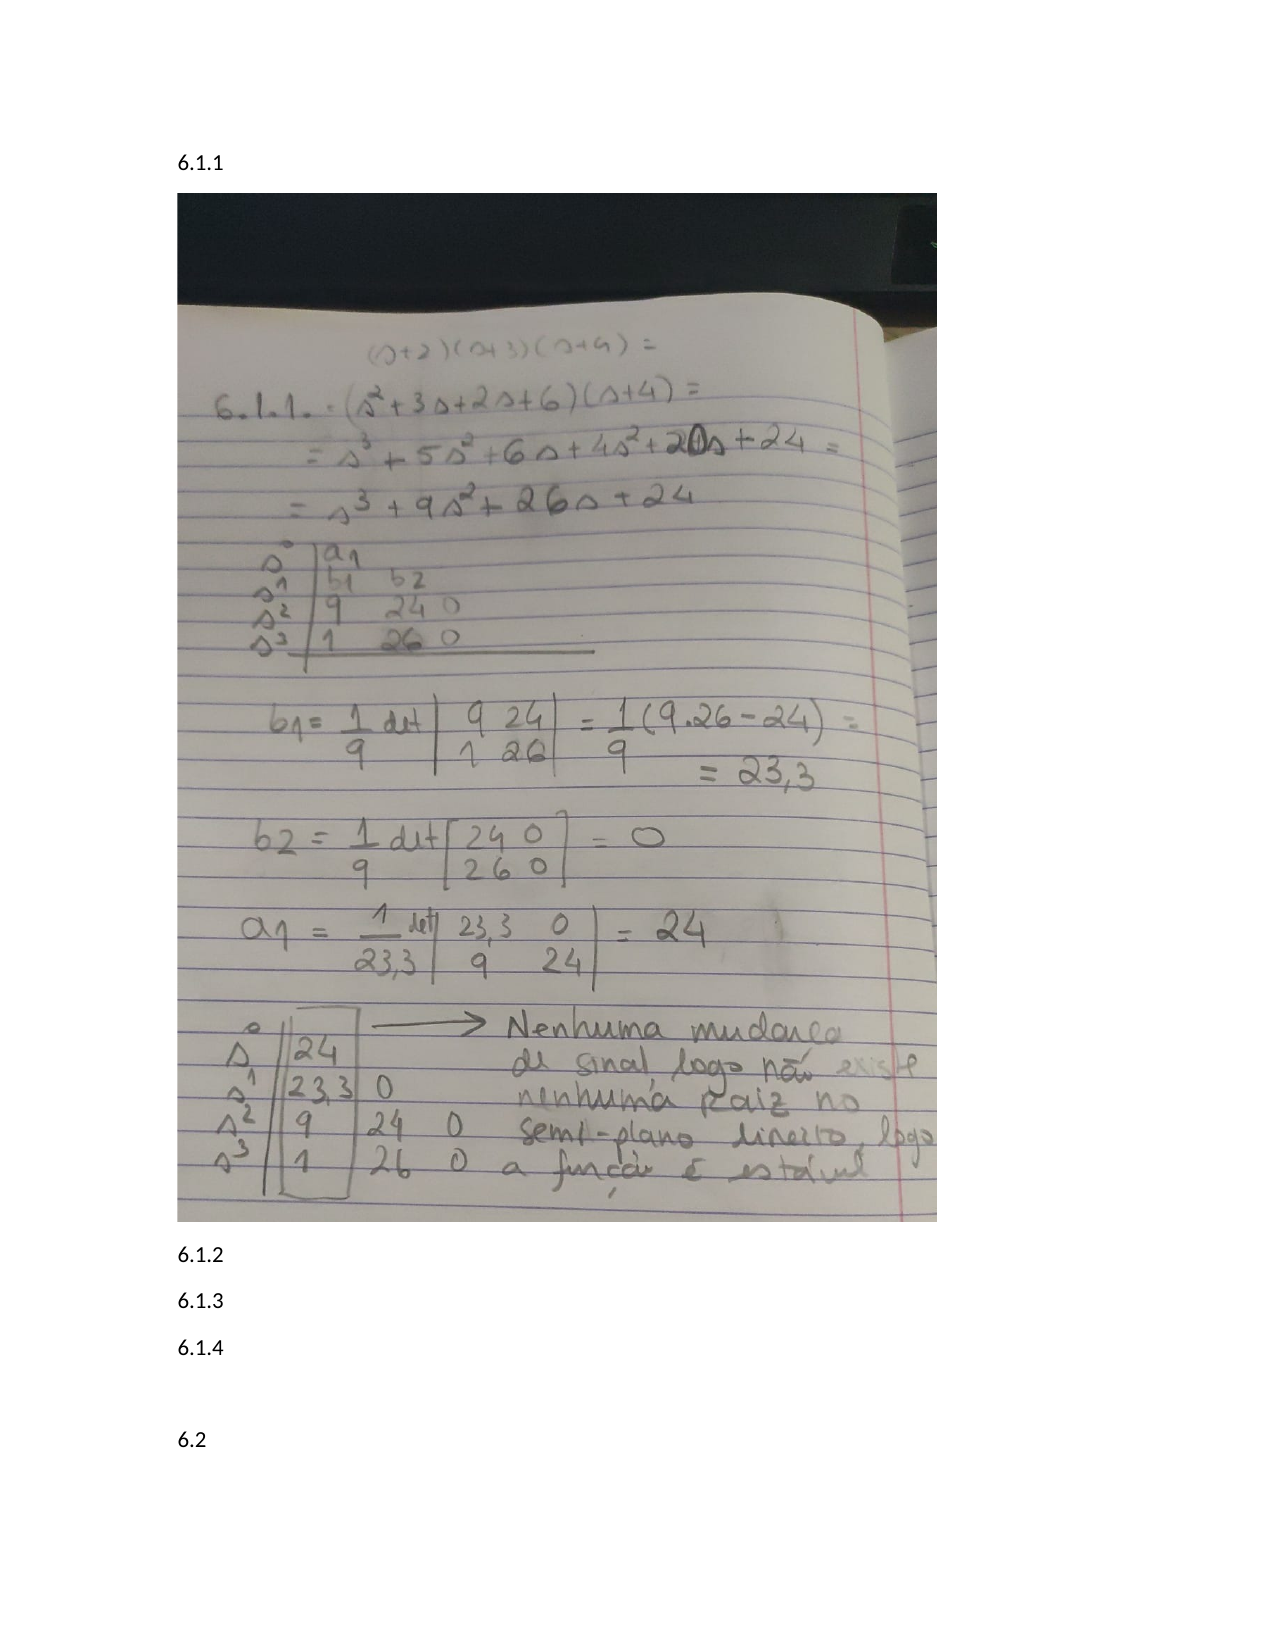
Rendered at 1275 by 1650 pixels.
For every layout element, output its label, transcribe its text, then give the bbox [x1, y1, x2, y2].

text 6.1.4 [177, 1333, 1098, 1361]
text 6.1.2 [177, 1240, 1098, 1268]
text 6.2 [177, 1425, 1098, 1453]
picture [177, 193, 937, 1222]
text 6.1.3 [177, 1286, 1098, 1314]
text 6.1.1 [177, 148, 1098, 176]
